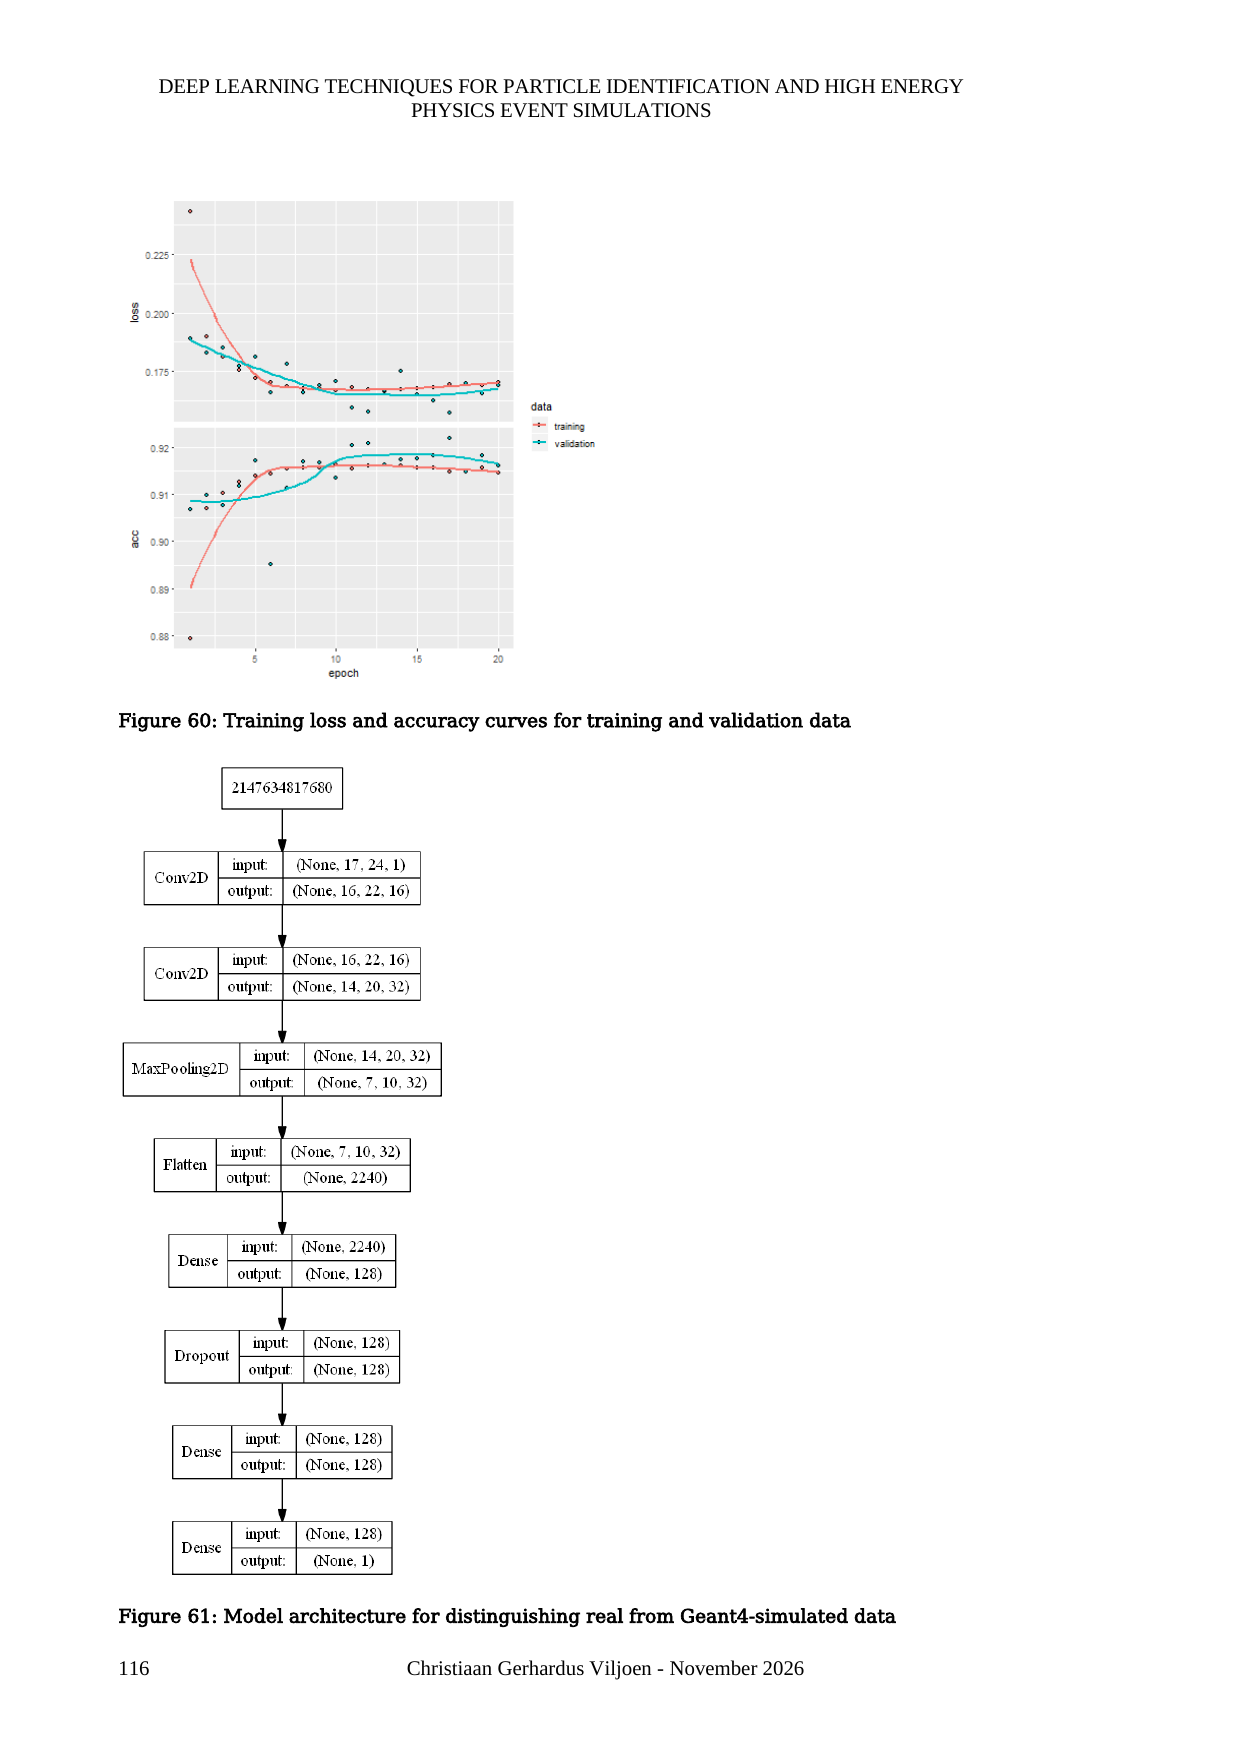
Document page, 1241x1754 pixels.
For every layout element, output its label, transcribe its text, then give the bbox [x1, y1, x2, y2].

picture [118, 196, 605, 684]
picture [118, 763, 446, 1579]
